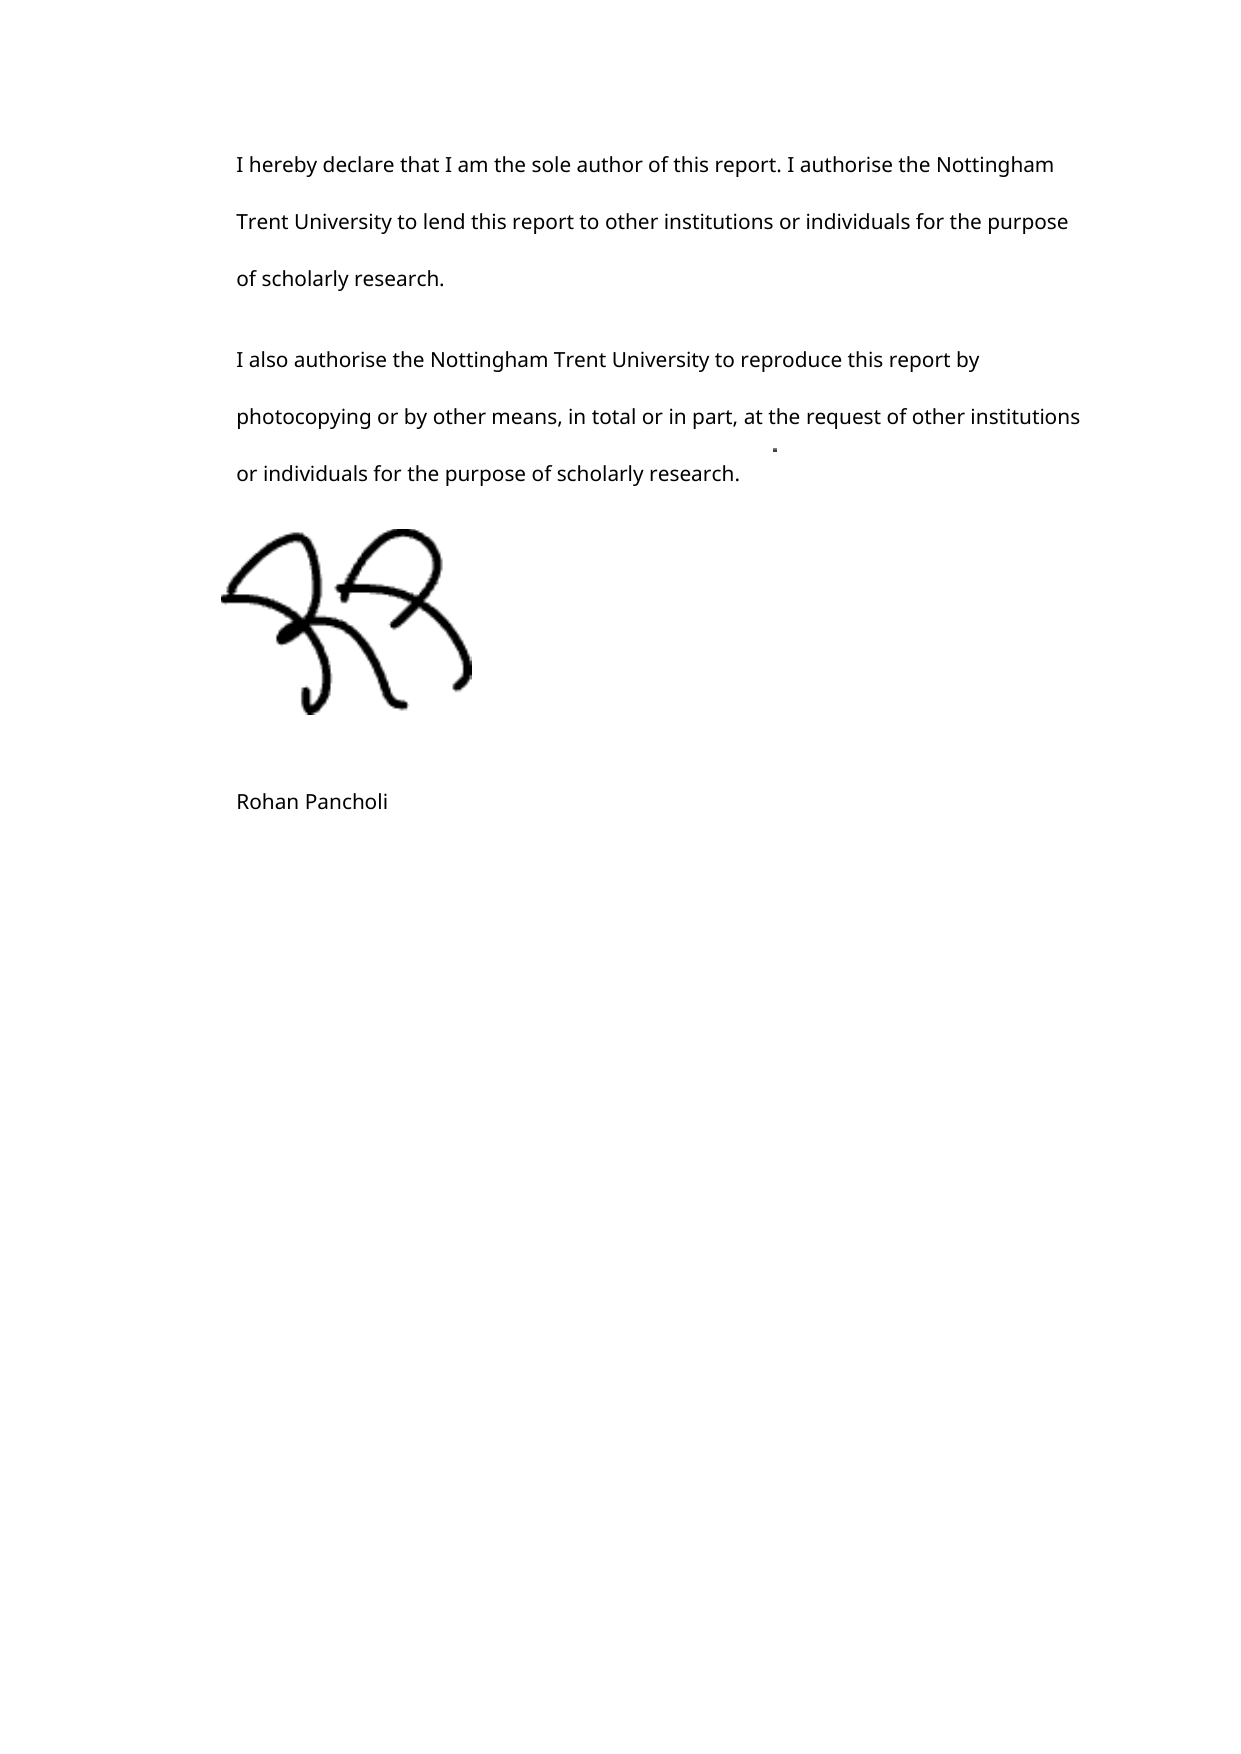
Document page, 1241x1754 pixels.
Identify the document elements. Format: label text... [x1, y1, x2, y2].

picture [221, 529, 472, 715]
text Rohan Pancholi [236, 787, 1090, 815]
text I hereby declare that I am the sole author of this report. I authorise the Nottingham Trent University to lend this report to other institutions or individuals for the purpose of scholarly research. [236, 150, 1090, 292]
text I also authorise the Nottingham Trent University to reproduce this report by photocopying or by other means, in total or in part, at the request of other institutions or individuals for the purpose of scholarly research. [236, 346, 1090, 488]
